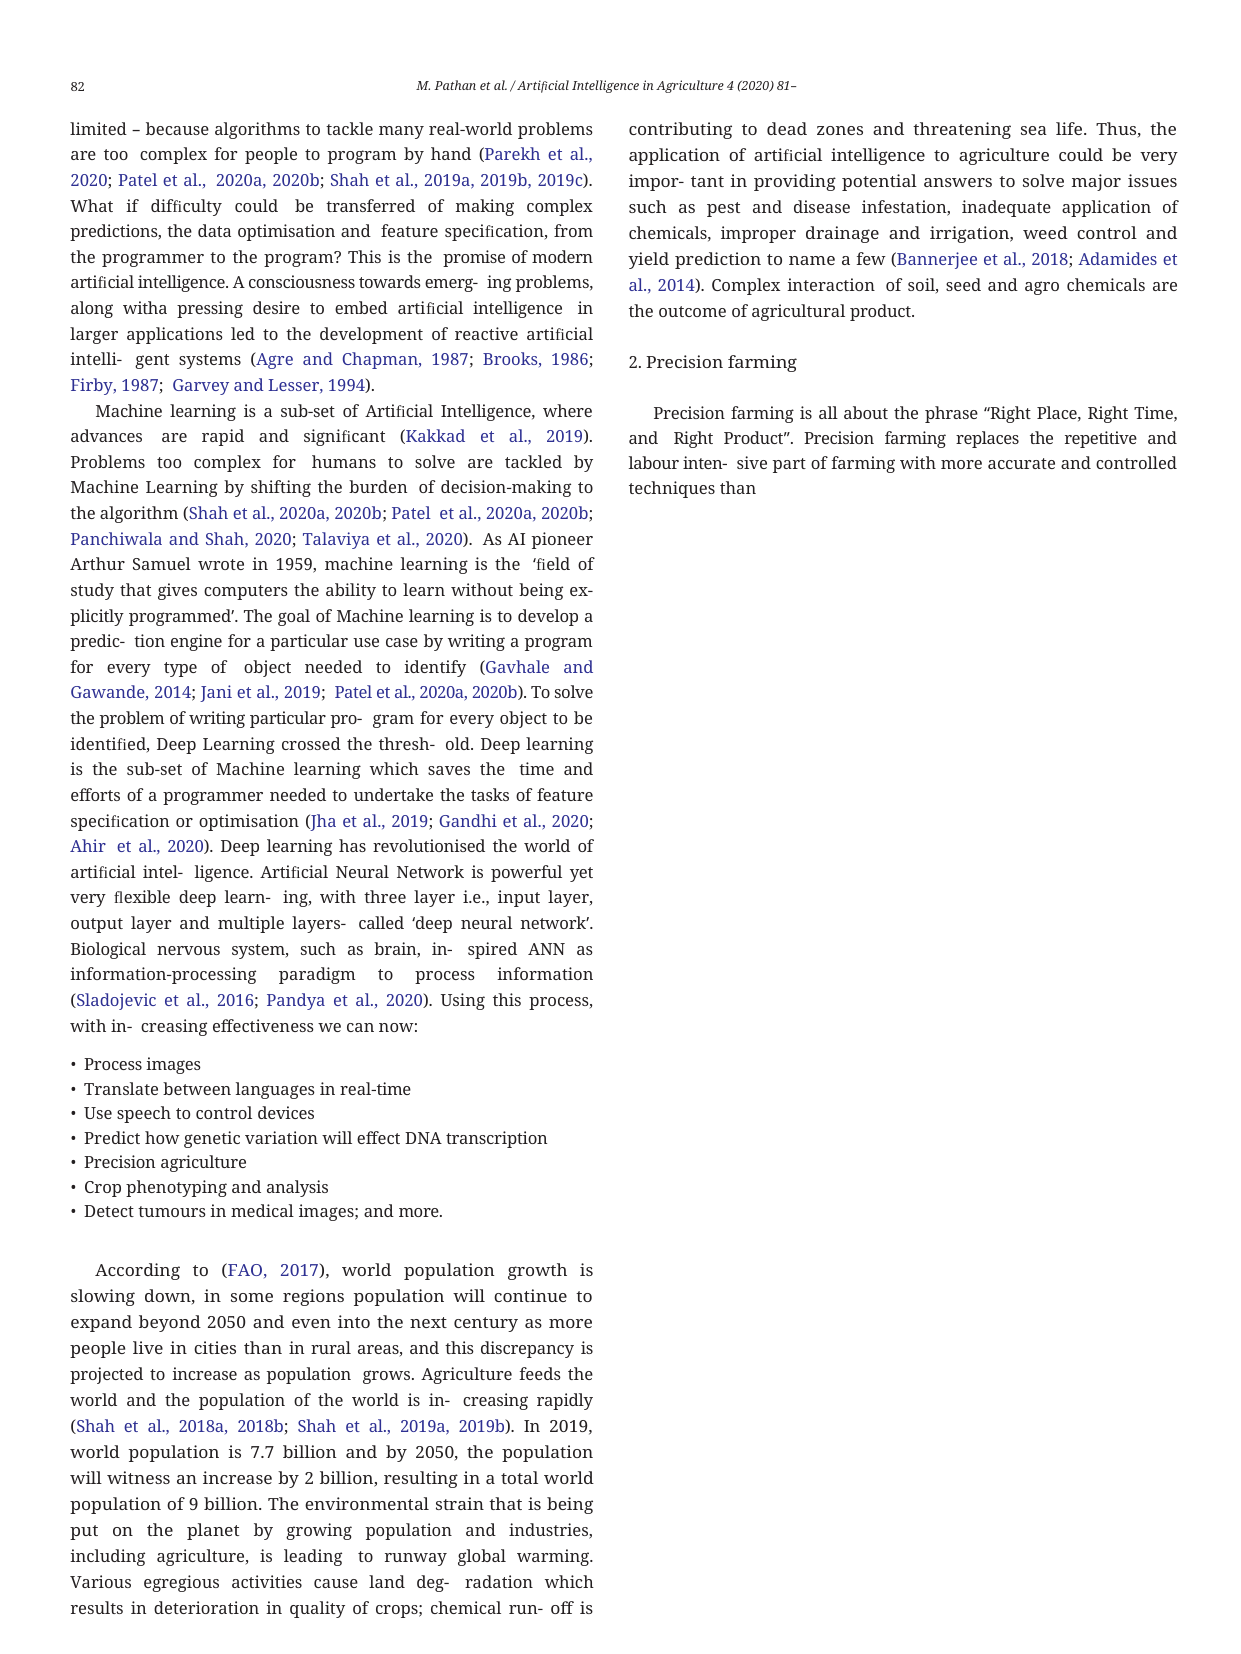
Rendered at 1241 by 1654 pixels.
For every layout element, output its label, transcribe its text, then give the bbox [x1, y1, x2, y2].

list Precision agriculture [70, 1151, 597, 1174]
list Predict how genetic variation will effect DNA transcription [70, 1126, 597, 1149]
list Translate between languages in real-time [70, 1077, 597, 1100]
text According to (FAO, 2017), world population growth is slowing down, in some regions population will continue to expand beyond 2050 and even into the next century as more people live in cities than in rural areas, and this discrepancy is projected to increase as population grows. Agriculture feeds the world and the population of the world is in- creasing rapidly (Shah et al., 2018a, 2018b; Shah et al., 2019a, 2019b). In 2019, world population is 7.7 billion and by 2050, the population will witness an increase by 2 billion, resulting in a total world population of 9 billion. The environmental strain that is being put on the planet by growing population and industries, including agriculture, is leading to runway global warming. Various egregious activities cause land deg- radation which results in deterioration in quality of crops; chemical run- off is contributing to dead zones and threatening sea life. Thus, the application of artificial intelligence to agriculture could be very impor- tant in providing potential answers to solve major issues such as pest and disease infestation, inadequate application of chemicals, improper drainage and irrigation, weed control and yield prediction to name a few (Bannerjee et al., 2018; Adamides et al., 2014). Complex interaction of soil, seed and agro chemicals are the outcome of agricultural product. [628, 117, 1178, 322]
text Precision farming is all about the phrase “Right Place, Right Time, and Right Product”. Precision farming replaces the repetitive and labour inten- sive part of farming with more accurate and controlled techniques than [628, 401, 1178, 499]
subtitle Precision farming [628, 351, 1182, 374]
text limited – because algorithms to tackle many real-world problems are too complex for people to program by hand (Parekh et al., 2020; Patel et al., 2020a, 2020b; Shah et al., 2019a, 2019b, 2019c). What if difficulty could be transferred of making complex predictions, the data optimisation and feature specification, from the programmer to the program? This is the promise of modern artificial intelligence. A consciousness towards emerg- ing problems, along witha pressing desire to embed artificial intelligence in larger applications led to the development of reactive artificial intelli- gent systems (Agre and Chapman, 1987; Brooks, 1986; Firby, 1987; Garvey and Lesser, 1994). [70, 117, 593, 396]
text According to (FAO, 2017), world population growth is slowing down, in some regions population will continue to expand beyond 2050 and even into the next century as more people live in cities than in rural areas, and this discrepancy is projected to increase as population grows. Agriculture feeds the world and the population of the world is in- creasing rapidly (Shah et al., 2018a, 2018b; Shah et al., 2019a, 2019b). In 2019, world population is 7.7 billion and by 2050, the population will witness an increase by 2 billion, resulting in a total world population of 9 billion. The environmental strain that is being put on the planet by growing population and industries, including agriculture, is leading to runway global warming. Various egregious activities cause land deg- radation which results in deterioration in quality of crops; chemical run- off is contributing to dead zones and threatening sea life. Thus, the application of artificial intelligence to agriculture could be very impor- tant in providing potential answers to solve major issues such as pest and disease infestation, inadequate application of chemicals, improper drainage and irrigation, weed control and yield prediction to name a few (Bannerjee et al., 2018; Adamides et al., 2014). Complex interaction of soil, seed and agro chemicals are the outcome of agricultural product. [70, 1258, 593, 1619]
list Detect tumours in medical images; and more. [70, 1200, 597, 1223]
text Machine learning is a sub-set of Artificial Intelligence, where advances are rapid and significant (Kakkad et al., 2019). Problems too complex for humans to solve are tackled by Machine Learning by shifting the burden of decision-making to the algorithm (Shah et al., 2020a, 2020b; Patel et al., 2020a, 2020b; Panchiwala and Shah, 2020; Talaviya et al., 2020). As AI pioneer Arthur Samuel wrote in 1959, machine learning is the ‘field of study that gives computers the ability to learn without being ex- plicitly programmed’. The goal of Machine learning is to develop a predic- tion engine for a particular use case by writing a program for every type of object needed to identify (Gavhale and Gawande, 2014; Jani et al., 2019; Patel et al., 2020a, 2020b). To solve the problem of writing particular pro- gram for every object to be identified, Deep Learning crossed the thresh- old. Deep learning is the sub-set of Machine learning which saves the time and efforts of a programmer needed to undertake the tasks of feature specification or optimisation (Jha et al., 2019; Gandhi et al., 2020; Ahir et al., 2020). Deep learning has revolutionised the world of artificial intel- ligence. Artificial Neural Network is powerful yet very flexible deep learn- ing, with three layer i.e., input layer, output layer and multiple layers- called ‘deep neural network’. Biological nervous system, such as brain, in- spired ANN as information-processing paradigm to process information (Sladojevic et al., 2016; Pandya et al., 2020). Using this process, with in- creasing effectiveness we can now: [70, 399, 593, 1037]
list Use speech to control devices [70, 1102, 597, 1125]
list Crop phenotyping and analysis [70, 1176, 597, 1198]
list Process images [70, 1053, 597, 1076]
